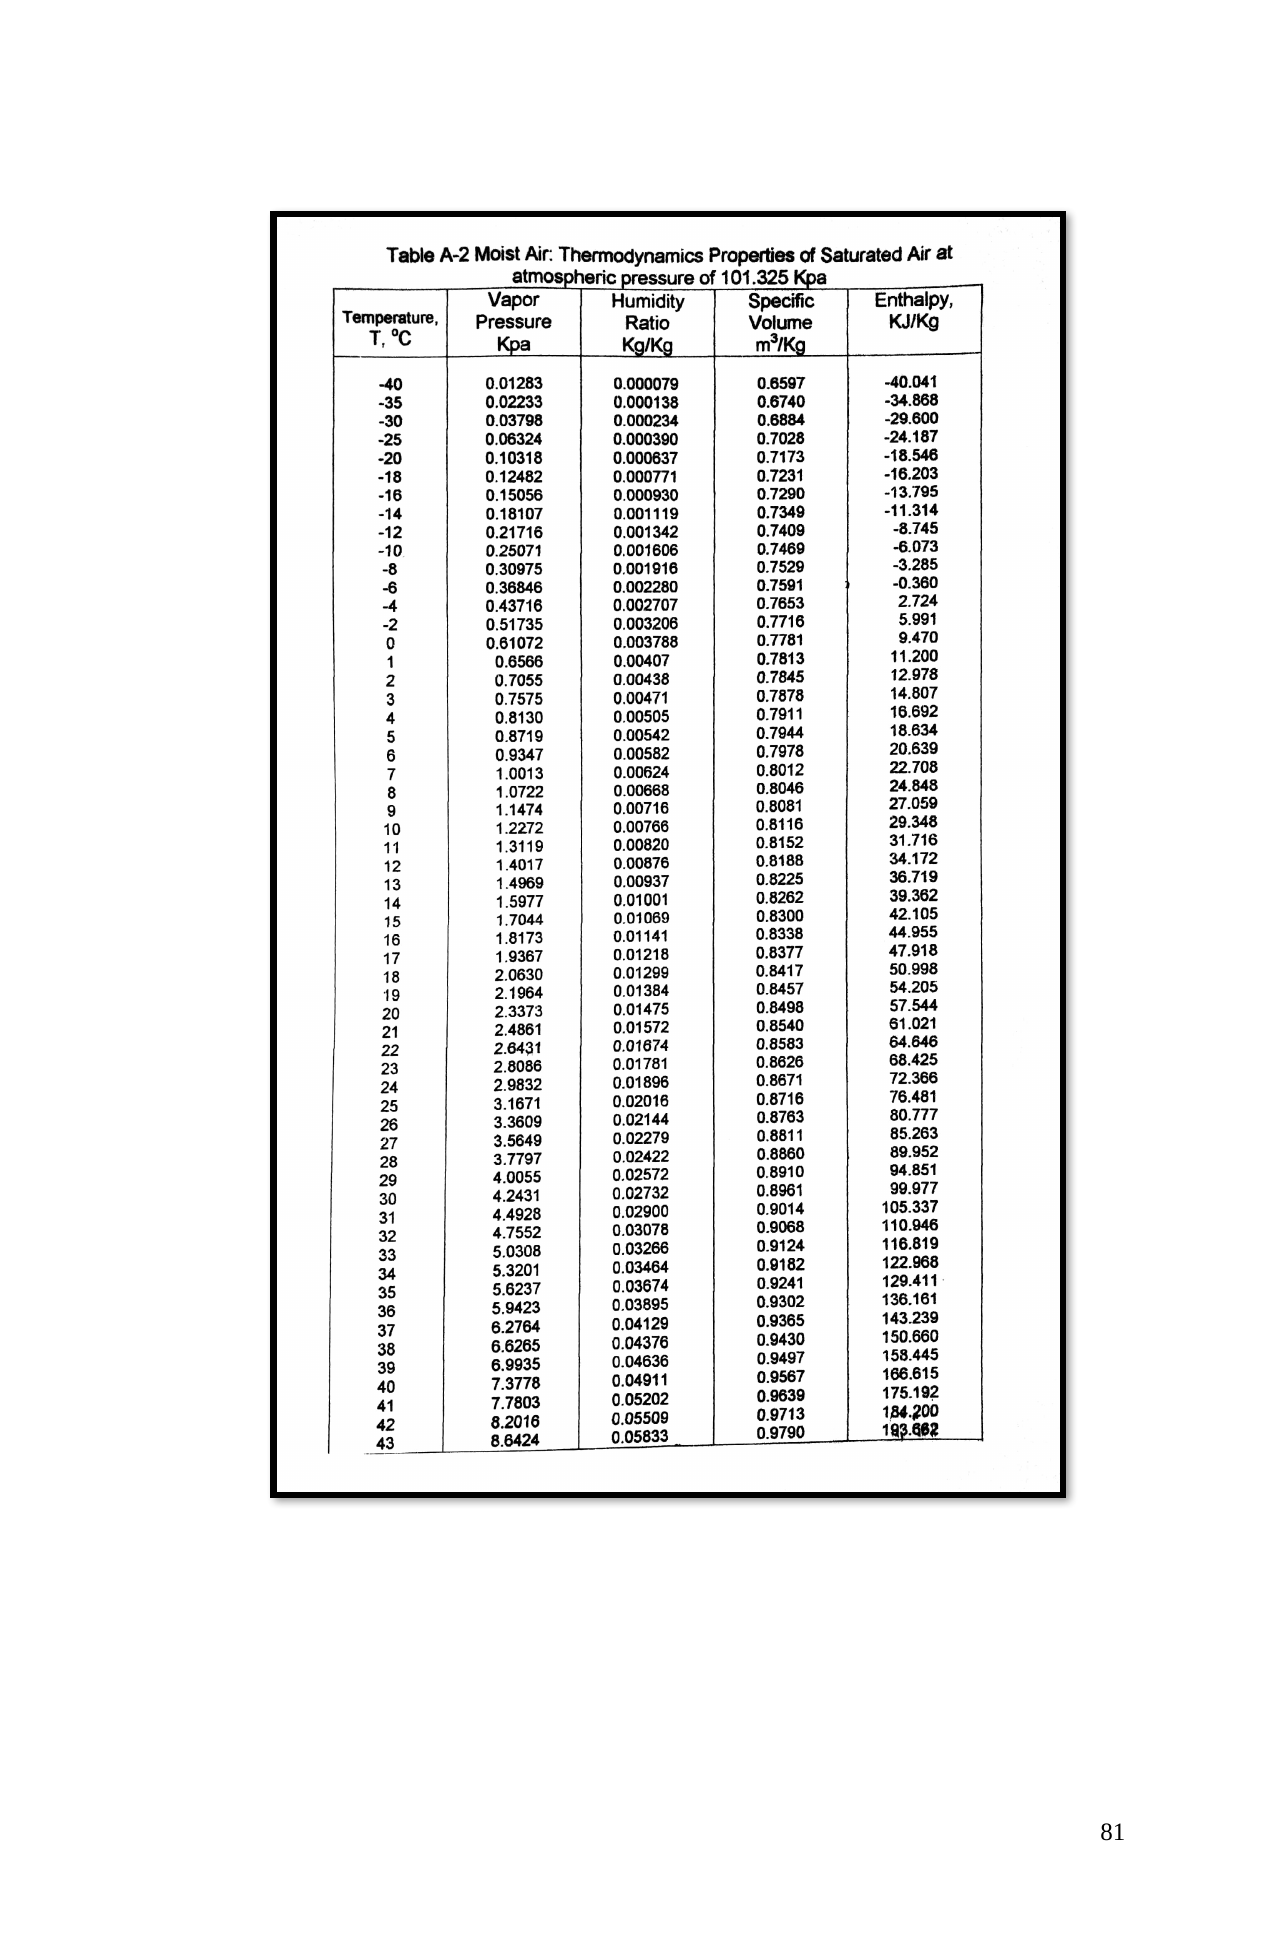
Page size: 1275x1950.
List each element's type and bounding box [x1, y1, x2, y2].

picture [277, 217, 1060, 1492]
